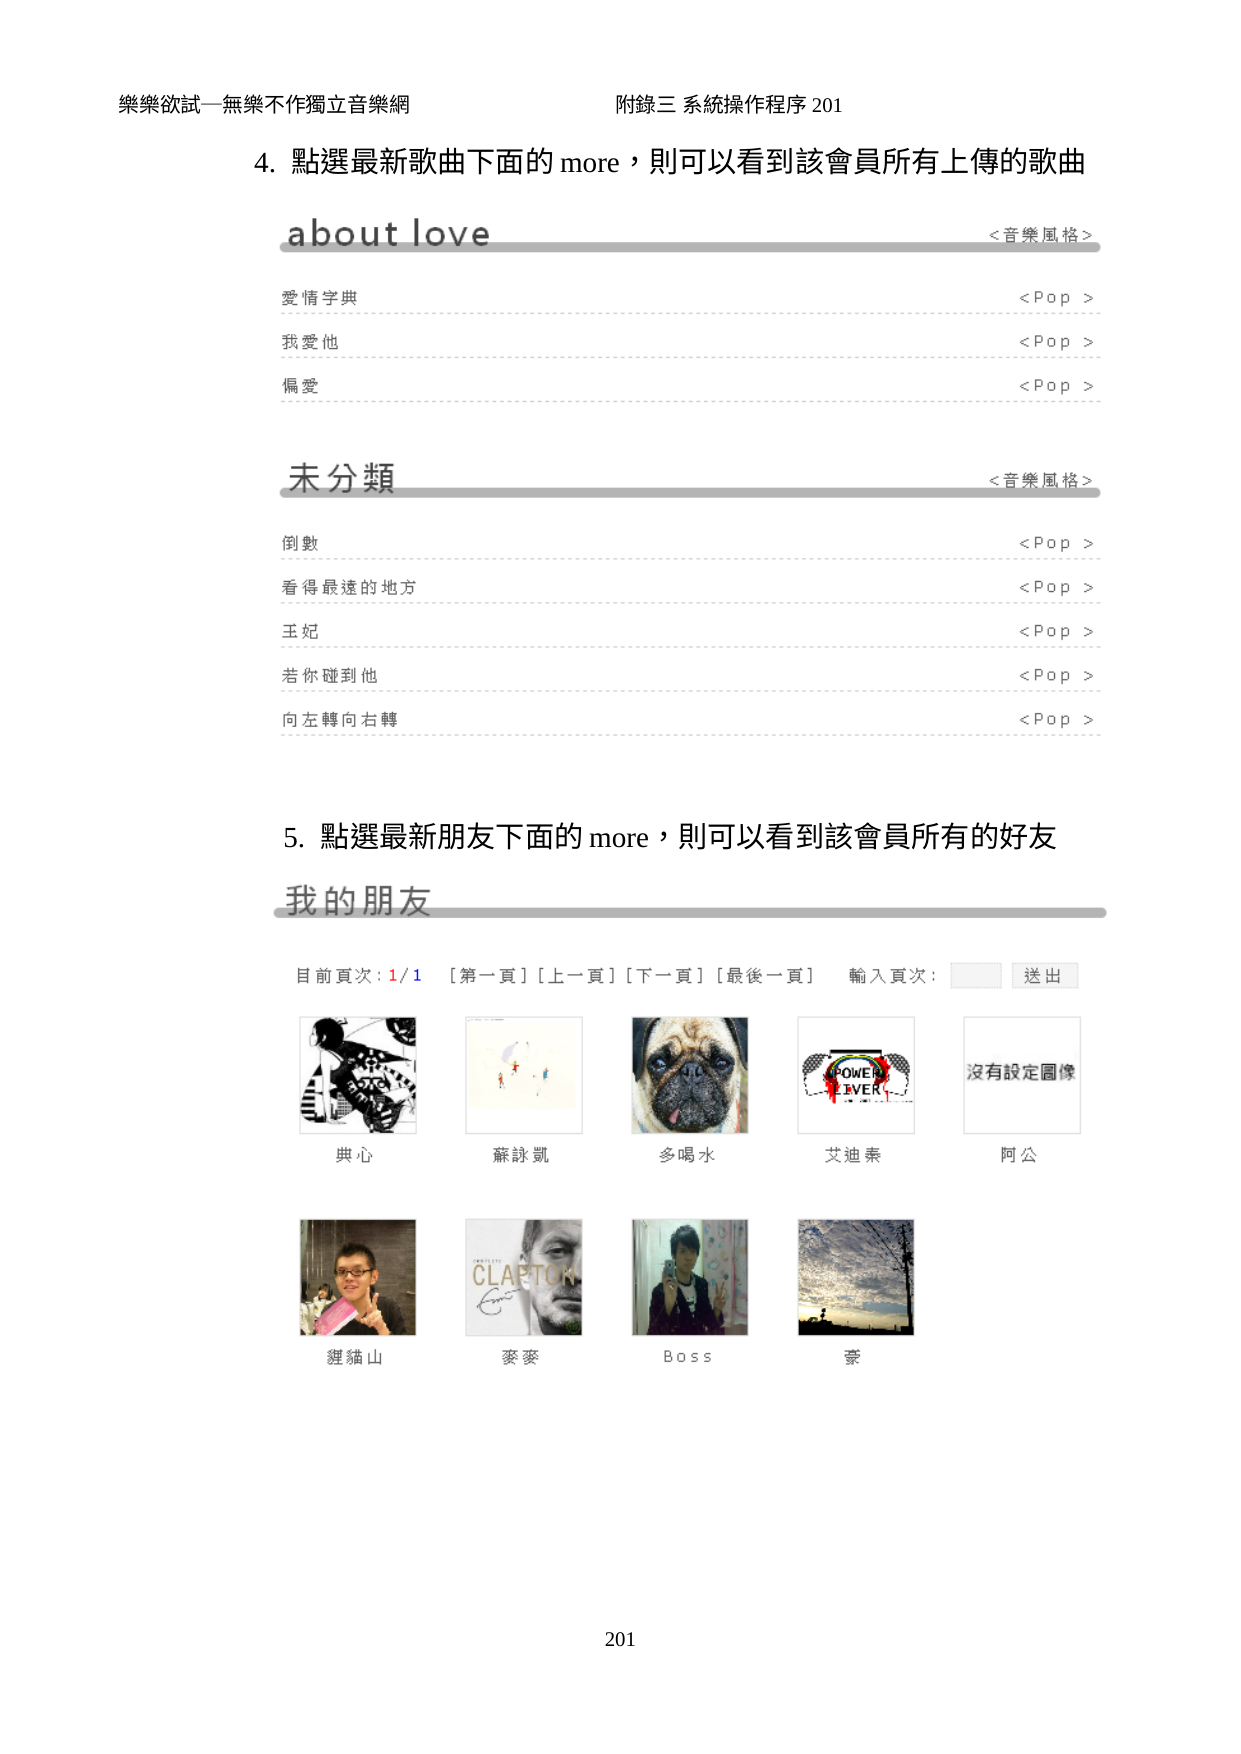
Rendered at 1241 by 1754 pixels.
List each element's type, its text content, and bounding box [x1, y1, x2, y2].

picture [256, 197, 1122, 761]
picture [256, 872, 1122, 1380]
